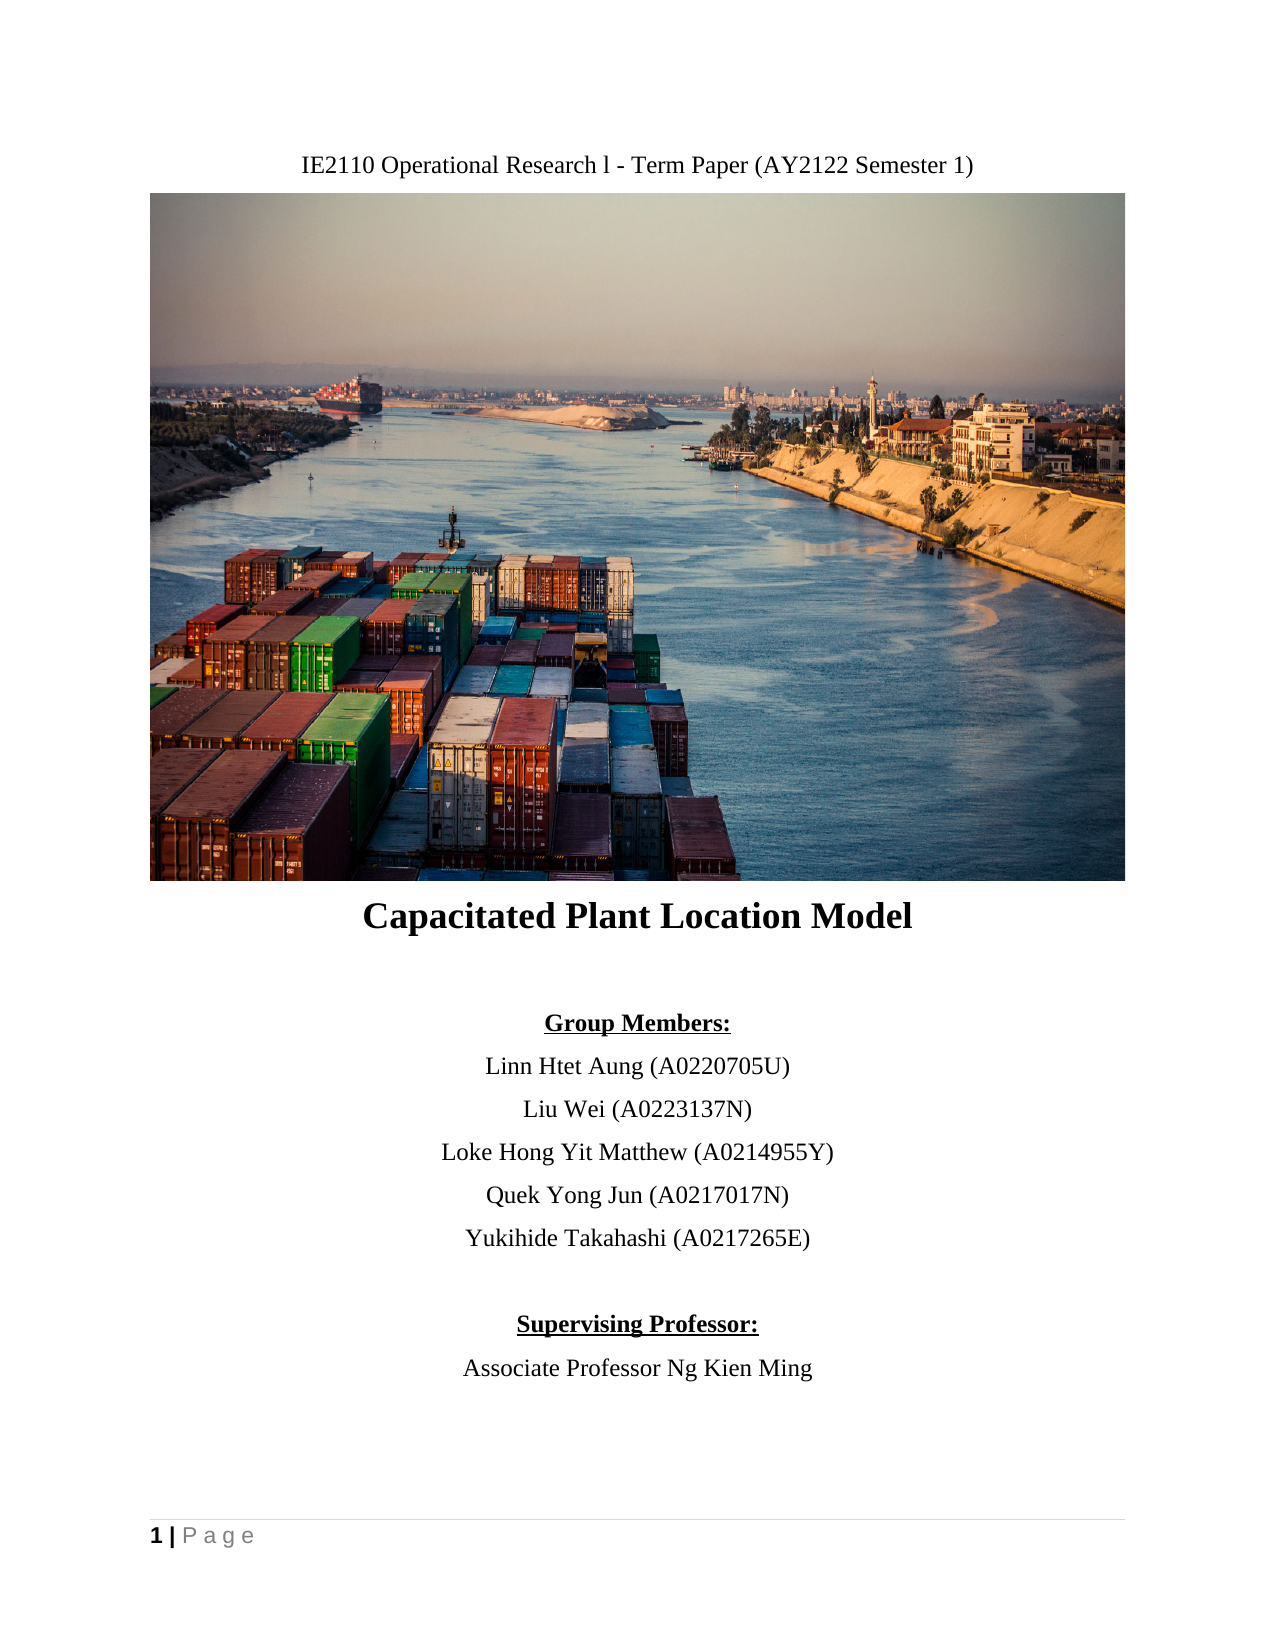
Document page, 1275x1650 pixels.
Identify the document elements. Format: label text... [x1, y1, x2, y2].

text Loke Hong Yit Matthew (A0214955Y) [150, 1137, 1125, 1166]
text IE2110 Operational Research l - Term Paper (AY2122 Semester 1) [150, 150, 1125, 179]
text Associate Professor Ng Kien Ming [150, 1353, 1125, 1381]
text Group Members: [150, 1008, 1125, 1036]
text Yukihide Takahashi (A0217265E) [150, 1223, 1125, 1252]
picture [150, 193, 1125, 881]
text Supervising Professor: [150, 1309, 1125, 1338]
text Linn Htet Aung (A0220705U) [150, 1051, 1125, 1079]
title Capacitated Plant Location Model [150, 893, 1125, 937]
text Liu Wei (A0223137N) [150, 1094, 1125, 1123]
text Quek Yong Jun (A0217017N) [150, 1180, 1125, 1209]
